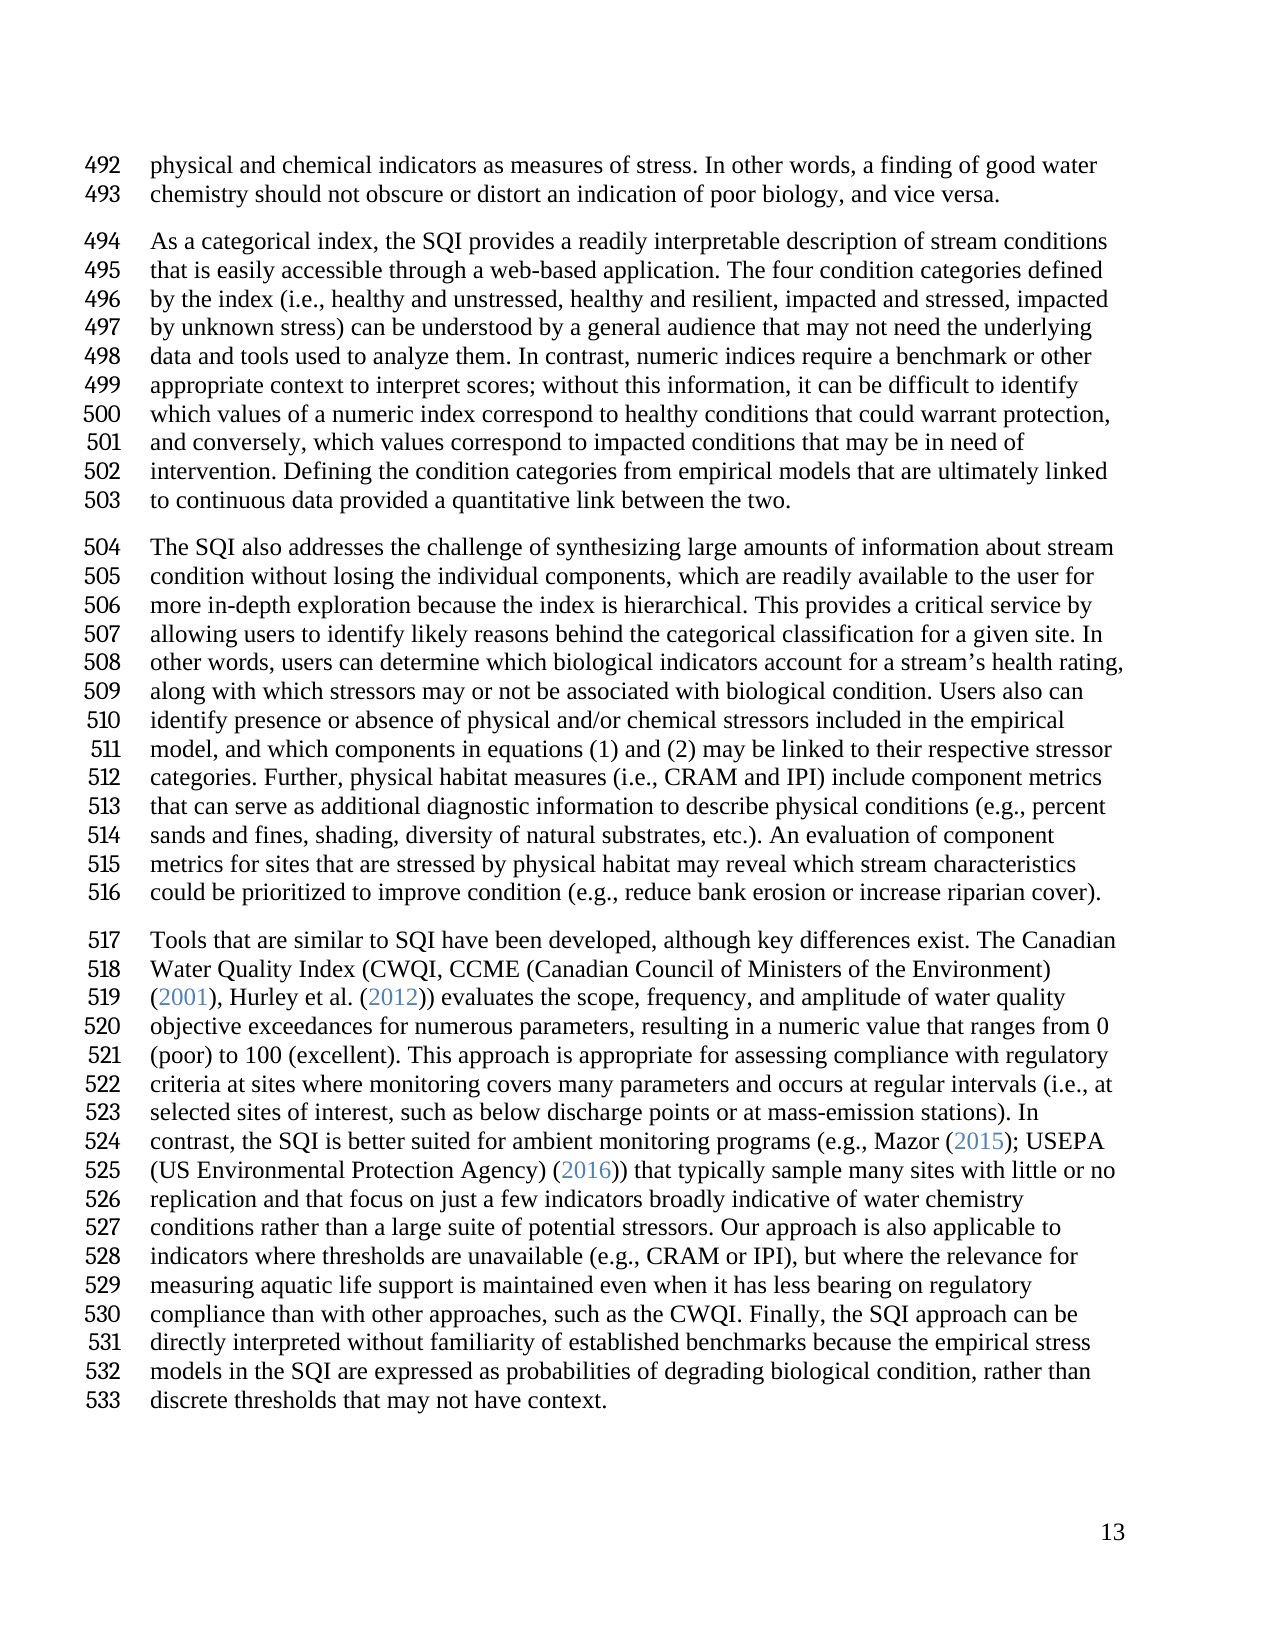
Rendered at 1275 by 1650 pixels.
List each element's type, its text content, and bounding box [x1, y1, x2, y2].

text As a categorical index, the SQI provides a readily interpretable description of stream conditions that is easily accessible through a web-based application. The four condition categories defined by the index (i.e., healthy and unstressed, healthy and resilient, impacted and stressed, impacted by unknown stress) can be understood by a general audience that may not need the underlying data and tools used to analyze them. In contrast, numeric indices require a benchmark or other appropriate context to interpret scores; without this information, it can be difficult to identify which values of a numeric index correspond to healthy conditions that could warrant protection, and conversely, which values correspond to impacted conditions that may be in need of intervention. Defining the condition categories from empirical models that are ultimately linked to continuous data provided a quantitative link between the two. [150, 226, 1125, 514]
text The SQI also addresses the challenge of synthesizing large amounts of information about stream condition without losing the individual components, which are readily available to the user for more in-depth exploration because the index is hierarchical. This provides a critical service by allowing users to identify likely reasons behind the categorical classification for a given site. In other words, users can determine which biological indicators account for a stream’s health rating, along with which stressors may or not be associated with biological condition. Users also can identify presence or absence of physical and/or chemical stressors included in the empirical model, and which components in equations (1) and (2) may be linked to their respective stressor categories. Further, physical habitat measures (i.e., CRAM and IPI) include component metrics that can serve as additional diagnostic information to describe physical conditions (e.g., percent sands and fines, shading, diversity of natural substrates, etc.). An evaluation of component metrics for sites that are stressed by physical habitat may reveal which stream characteristics could be prioritized to improve condition (e.g., reduce bank erosion or increase riparian cover). [150, 532, 1125, 906]
text Tools that are similar to SQI have been developed, although key differences exist. The Canadian Water Quality Index (CWQI, CCME (Canadian Council of Ministers of the Environment) (2001), Hurley et al. (2012)) evaluates the scope, frequency, and amplitude of water quality objective exceedances for numerous parameters, resulting in a numeric value that ranges from 0 (poor) to 100 (excellent). This approach is appropriate for assessing compliance with regulatory criteria at sites where monitoring covers many parameters and occurs at regular intervals (i.e., at selected sites of interest, such as below discharge points or at mass-emission stations). In contrast, the SQI is better suited for ambient monitoring programs (e.g., Mazor (2015); USEPA (US Environmental Protection Agency) (2016)) that typically sample many sites with little or no replication and that focus on just a few indicators broadly indicative of water chemistry conditions rather than a large suite of potential stressors. Our approach is also applicable to indicators where thresholds are unavailable (e.g., CRAM or IPI), but where the relevance for measuring aquatic life support is maintained even when it has less bearing on regulatory compliance than with other approaches, such as the CWQI. Finally, the SQI approach can be directly interpreted without familiarity of established benchmarks because the empirical stress models in the SQI are expressed as probabilities of degrading biological condition, rather than discrete thresholds that may not have context. [150, 925, 1125, 1414]
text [150, 150, 1125, 207]
